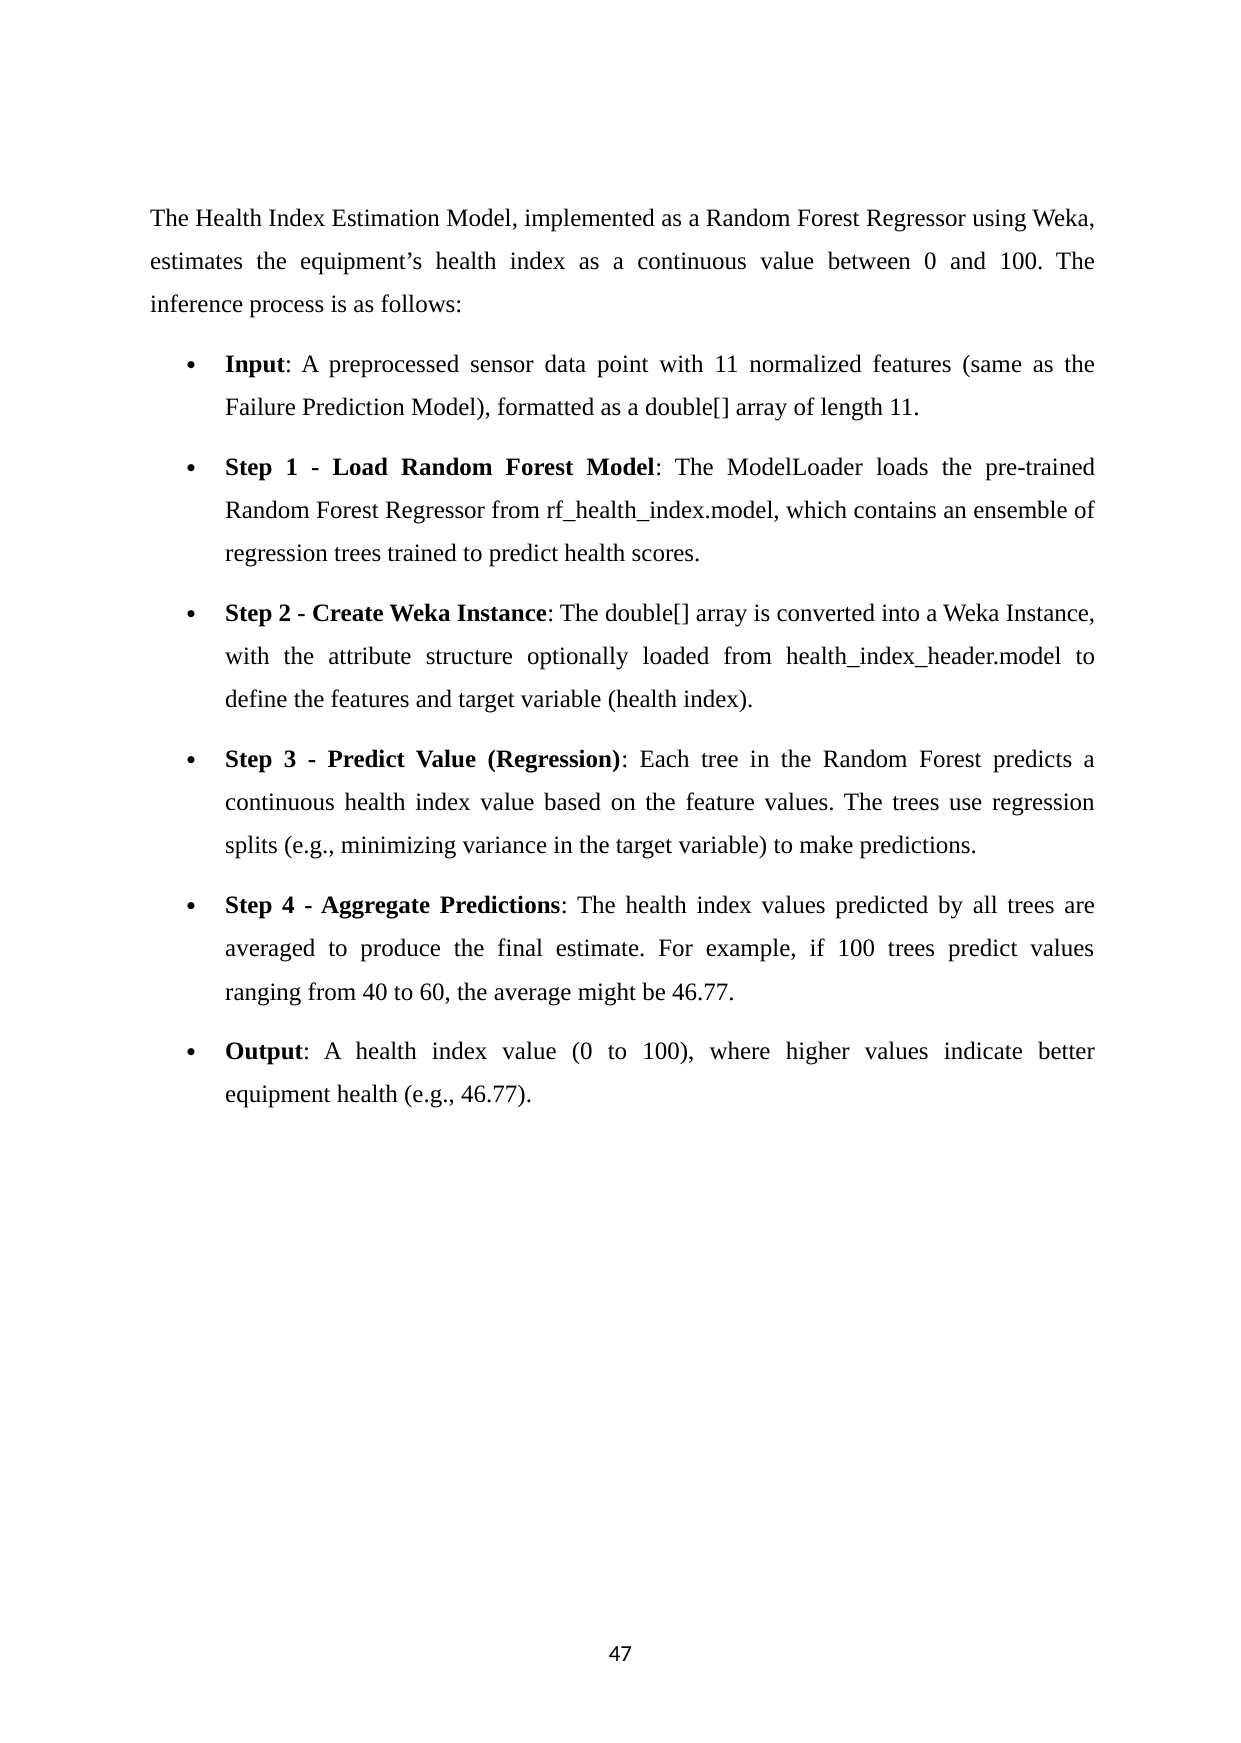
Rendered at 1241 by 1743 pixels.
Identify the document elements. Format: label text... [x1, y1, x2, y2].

list Input: A preprocessed sensor data point with 11 normalized features (same as the Failure Prediction Model), formatted as a double[] array of length 11. [187, 349, 1096, 421]
list Step 4 - Aggregate Predictions: The health index values predicted by all trees are averaged to produce the final estimate. For example, if 100 trees predict values ranging from 40 to 60, the average might be 46.77. [187, 890, 1096, 1005]
list Output: A health index value (0 to 100), where higher values indicate better equipment health (e.g., 46.77). [187, 1036, 1096, 1108]
list Step 3 - Predict Value (Regression): Each tree in the Random Forest predicts a continuous health index value based on the feature values. The trees use regression splits (e.g., minimizing variance in the target variable) to make predictions. [187, 744, 1096, 859]
text The Health Index Estimation Model, implemented as a Random Forest Regressor using Weka, estimates the equipment’s health index as a continuous value between 0 and 100. The inference process is as follows: [150, 203, 1096, 318]
list Step 2 - Create Weka Instance: The double[] array is converted into a Weka Instance, with the attribute structure optionally loaded from health_index_header.model to define the features and target variable (health index). [187, 598, 1096, 713]
list Step 1 - Load Random Forest Model: The ModelLoader loads the pre-trained Random Forest Regressor from rf_health_index.model, which contains an ensemble of regression trees trained to predict health scores. [187, 452, 1096, 567]
